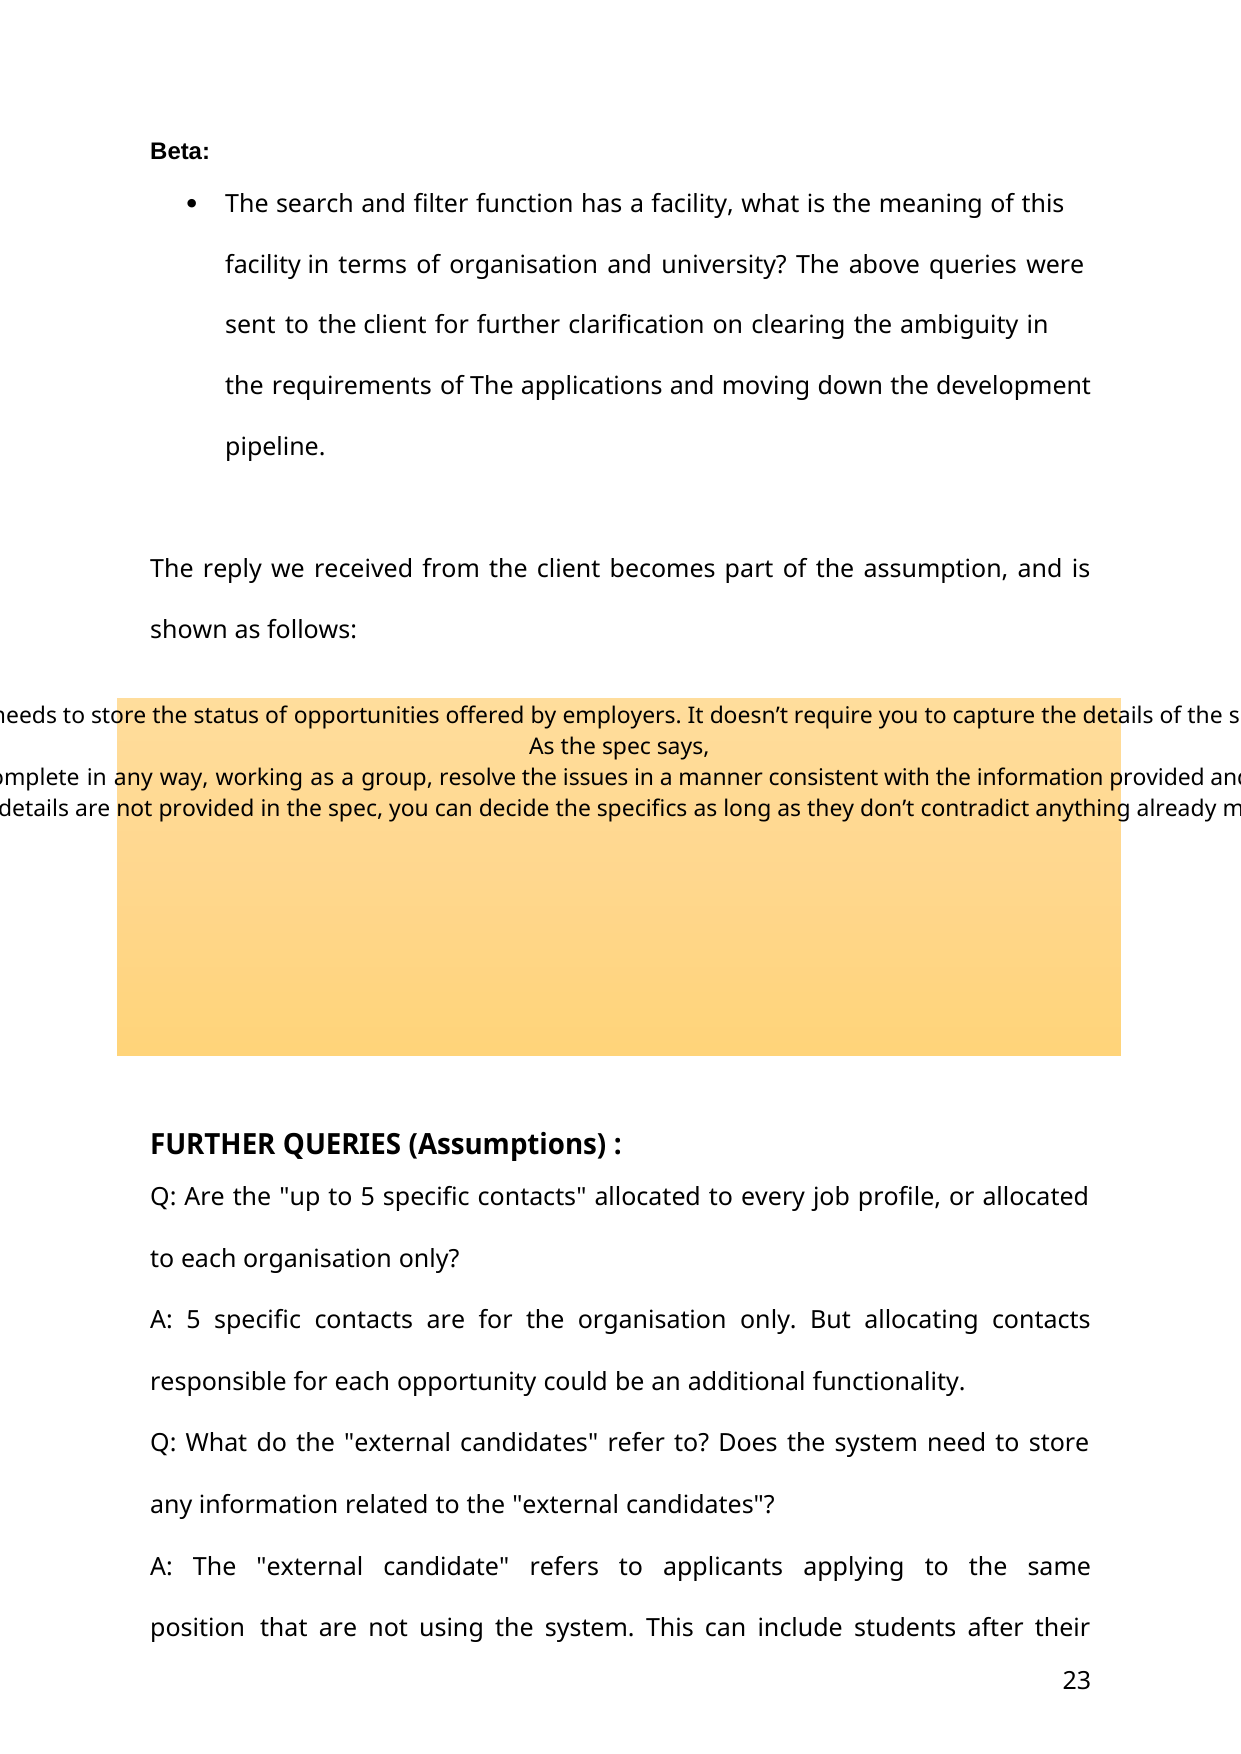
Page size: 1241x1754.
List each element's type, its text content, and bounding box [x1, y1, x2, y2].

picture [1113, 774, 1120, 784]
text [150, 1548, 1091, 1644]
list The search and filter function has a facility, what is the meaning of this facility in terms of organisation and university? The above queries were sent to the client for further clarification on clearing the ambiguity in the requirements of The applications and moving down the development pipeline. [187, 186, 1091, 462]
text Q: Are the "up to 5 specific contacts" allocated to every job profile, or allocated to each organisation only? [150, 1179, 1091, 1274]
text Q: What do the "external candidates" refer to? Does the system need to store any information related to the "external candidates"? [150, 1425, 1091, 1521]
subtitle FURTHER QUERIES (Assumptions) : [150, 1123, 1134, 1163]
text Beta: [150, 137, 1134, 164]
text A: 5 specific contacts are for the organisation only. But allocating contacts responsible for each opportunity could be an additional functionality. [150, 1302, 1091, 1398]
picture [117, 698, 1121, 1056]
picture [117, 712, 121, 722]
text The reply we received from the client becomes part of the assumption, and is shown as follows: [150, 551, 1091, 646]
